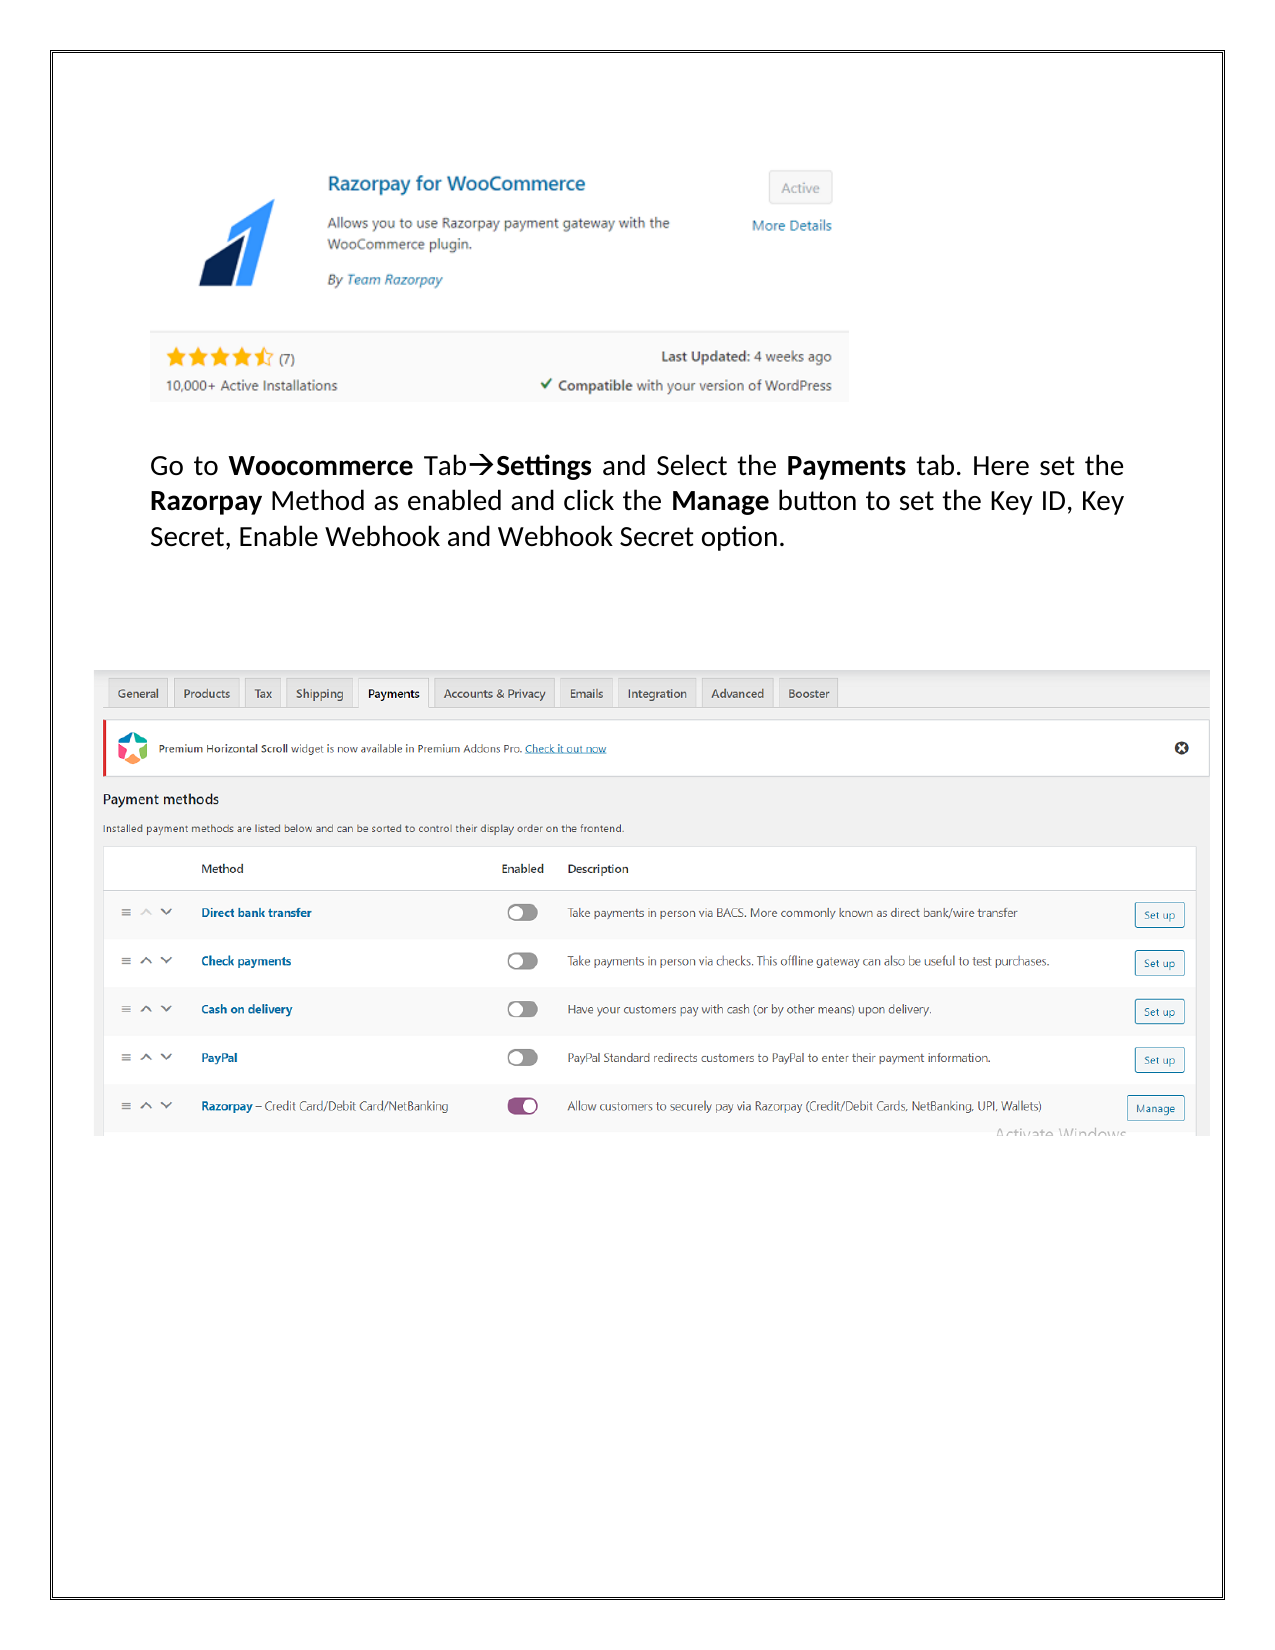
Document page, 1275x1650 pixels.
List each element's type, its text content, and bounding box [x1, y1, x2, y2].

picture [150, 150, 849, 402]
picture [93, 670, 1210, 1136]
text Go to Woocommerce TabSettings and Select the Payments tab. Here set the Razorpay Method as enabled and click the Manage button to set the Key ID, Key Secret, Enable Webhook and Webhook Secret option. [150, 447, 1125, 553]
